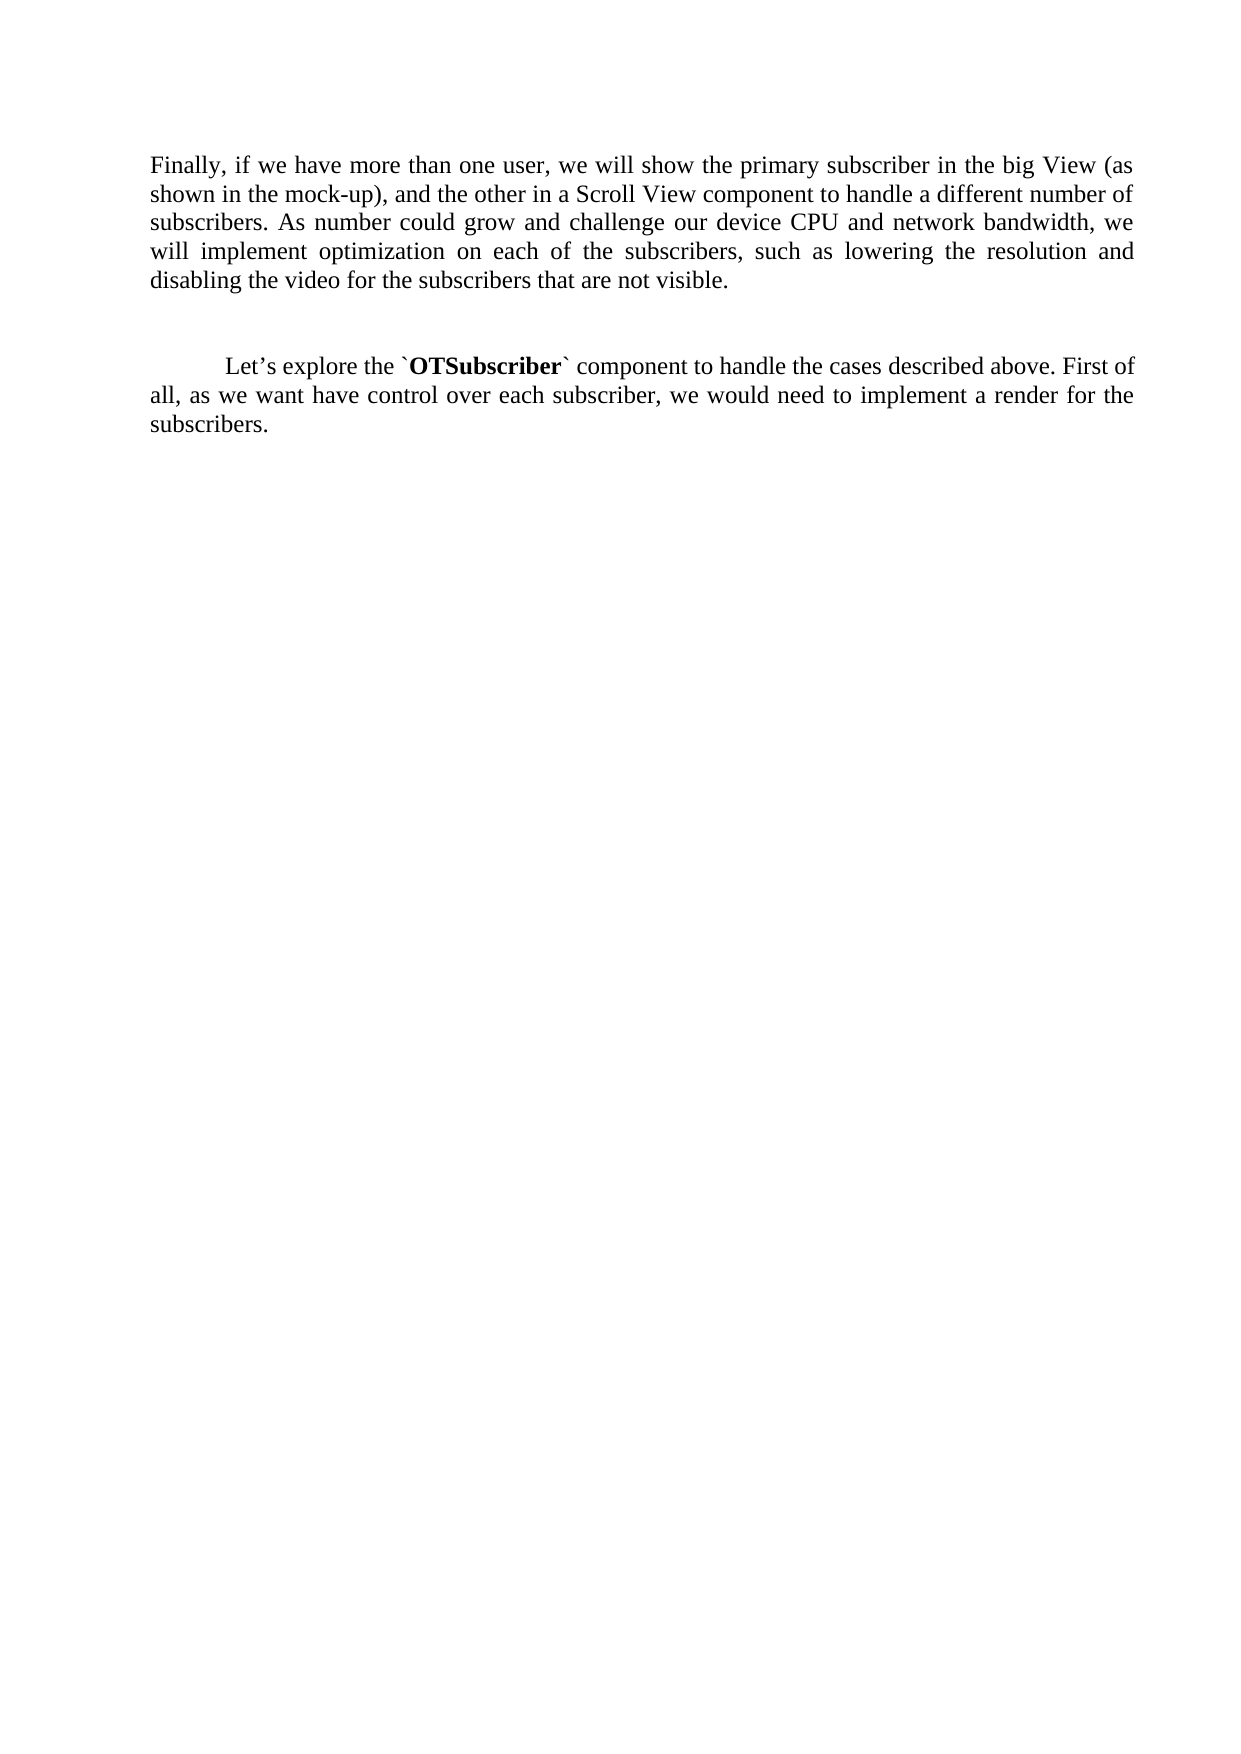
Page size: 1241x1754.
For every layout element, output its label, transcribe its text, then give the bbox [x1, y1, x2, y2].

text Finally, if we have more than one user, we will show the primary subscriber in the big View (as shown in the mock-up), and the other in a Scroll View component to handle a different number of subscribers. As number could grow and challenge our device CPU and network bandwidth, we will implement optimization on each of the subscribers, such as lowering the resolution and disabling the video for the subscribers that are not visible. [150, 150, 1135, 294]
text Let’s explore the `OTSubscriber` component to handle the cases described above. First of all, as we want have control over each subscriber, we would need to implement a render for the subscribers. [150, 351, 1135, 437]
